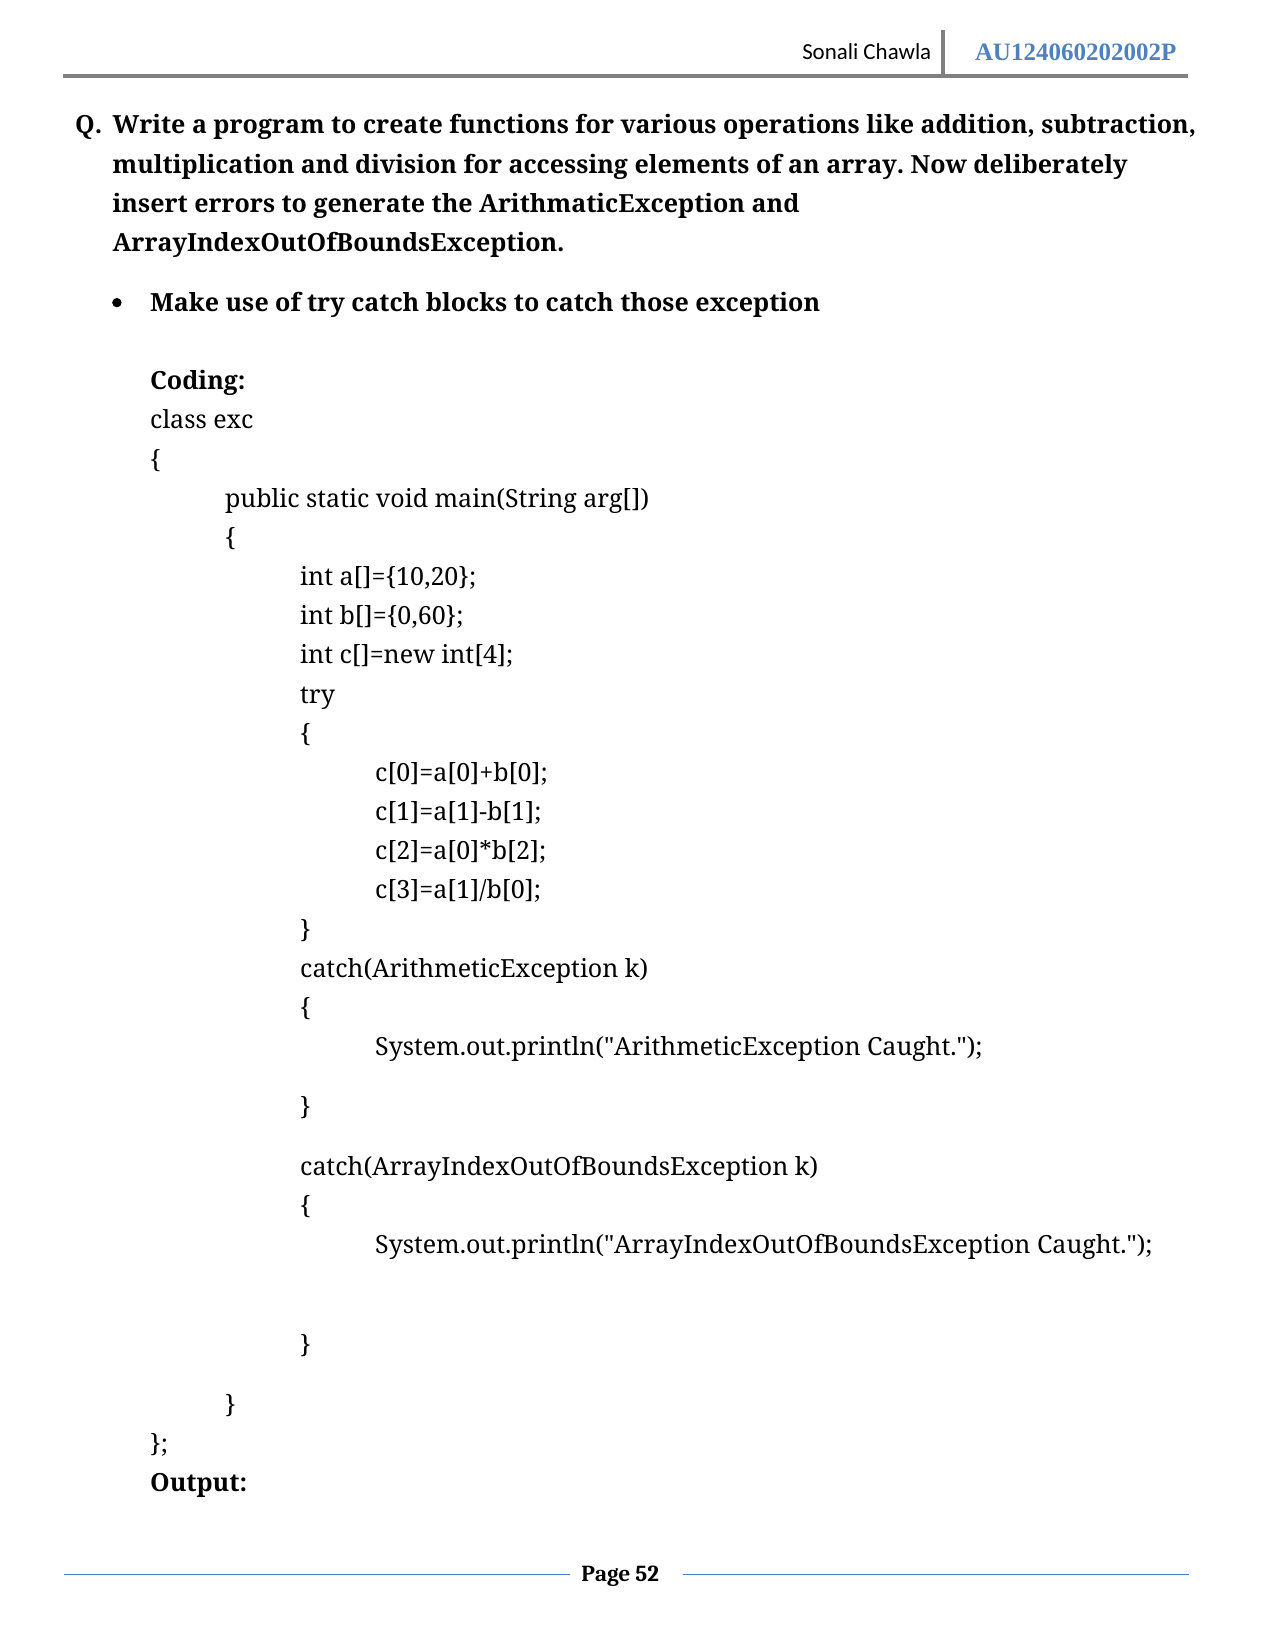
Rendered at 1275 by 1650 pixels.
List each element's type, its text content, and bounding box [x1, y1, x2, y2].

list int c[]=new int[4]; [150, 637, 1200, 671]
list } [150, 1386, 1200, 1420]
list c[2]=a[0]*b[2]; [150, 833, 1200, 867]
list { [150, 1188, 1200, 1222]
list Make use of try catch blocks to catch those exception [112, 285, 1200, 319]
list Coding: [150, 363, 1200, 397]
list try [150, 676, 1200, 710]
list } [150, 911, 1200, 945]
list System.out.println("ArithmeticException Caught."); [300, 1029, 1200, 1063]
list catch(ArrayIndexOutOfBoundsException k) [150, 1149, 1200, 1183]
list { [150, 441, 1200, 475]
list int b[]={0,60}; [150, 598, 1200, 632]
list c[3]=a[1]/b[0]; [150, 872, 1200, 906]
list { [150, 716, 1200, 749]
list { [150, 990, 1200, 1024]
list catch(ArithmeticException k) [150, 951, 1200, 984]
list c[1]=a[1]-b[1]; [150, 794, 1200, 828]
list System.out.println("ArrayIndexOutOfBoundsException Caught."); [300, 1227, 1200, 1300]
list { [150, 520, 1200, 554]
list class exc [150, 402, 1200, 436]
list }; [150, 1426, 1200, 1459]
list public static void main(String arg[]) [150, 481, 1200, 514]
list Output: [150, 1465, 1200, 1499]
text } [225, 1326, 1200, 1360]
list int a[]={10,20}; [225, 559, 1200, 593]
text } [75, 1089, 1200, 1123]
text Q. Write a program to create functions for various operations like addition, subtraction, multiplication and division for accessing elements of an array. Now deliberately insert errors to generate the ArithmaticException and ArrayIndexOutOfBoundsException. [75, 107, 1200, 259]
list c[0]=a[0]+b[0]; [300, 755, 1200, 789]
